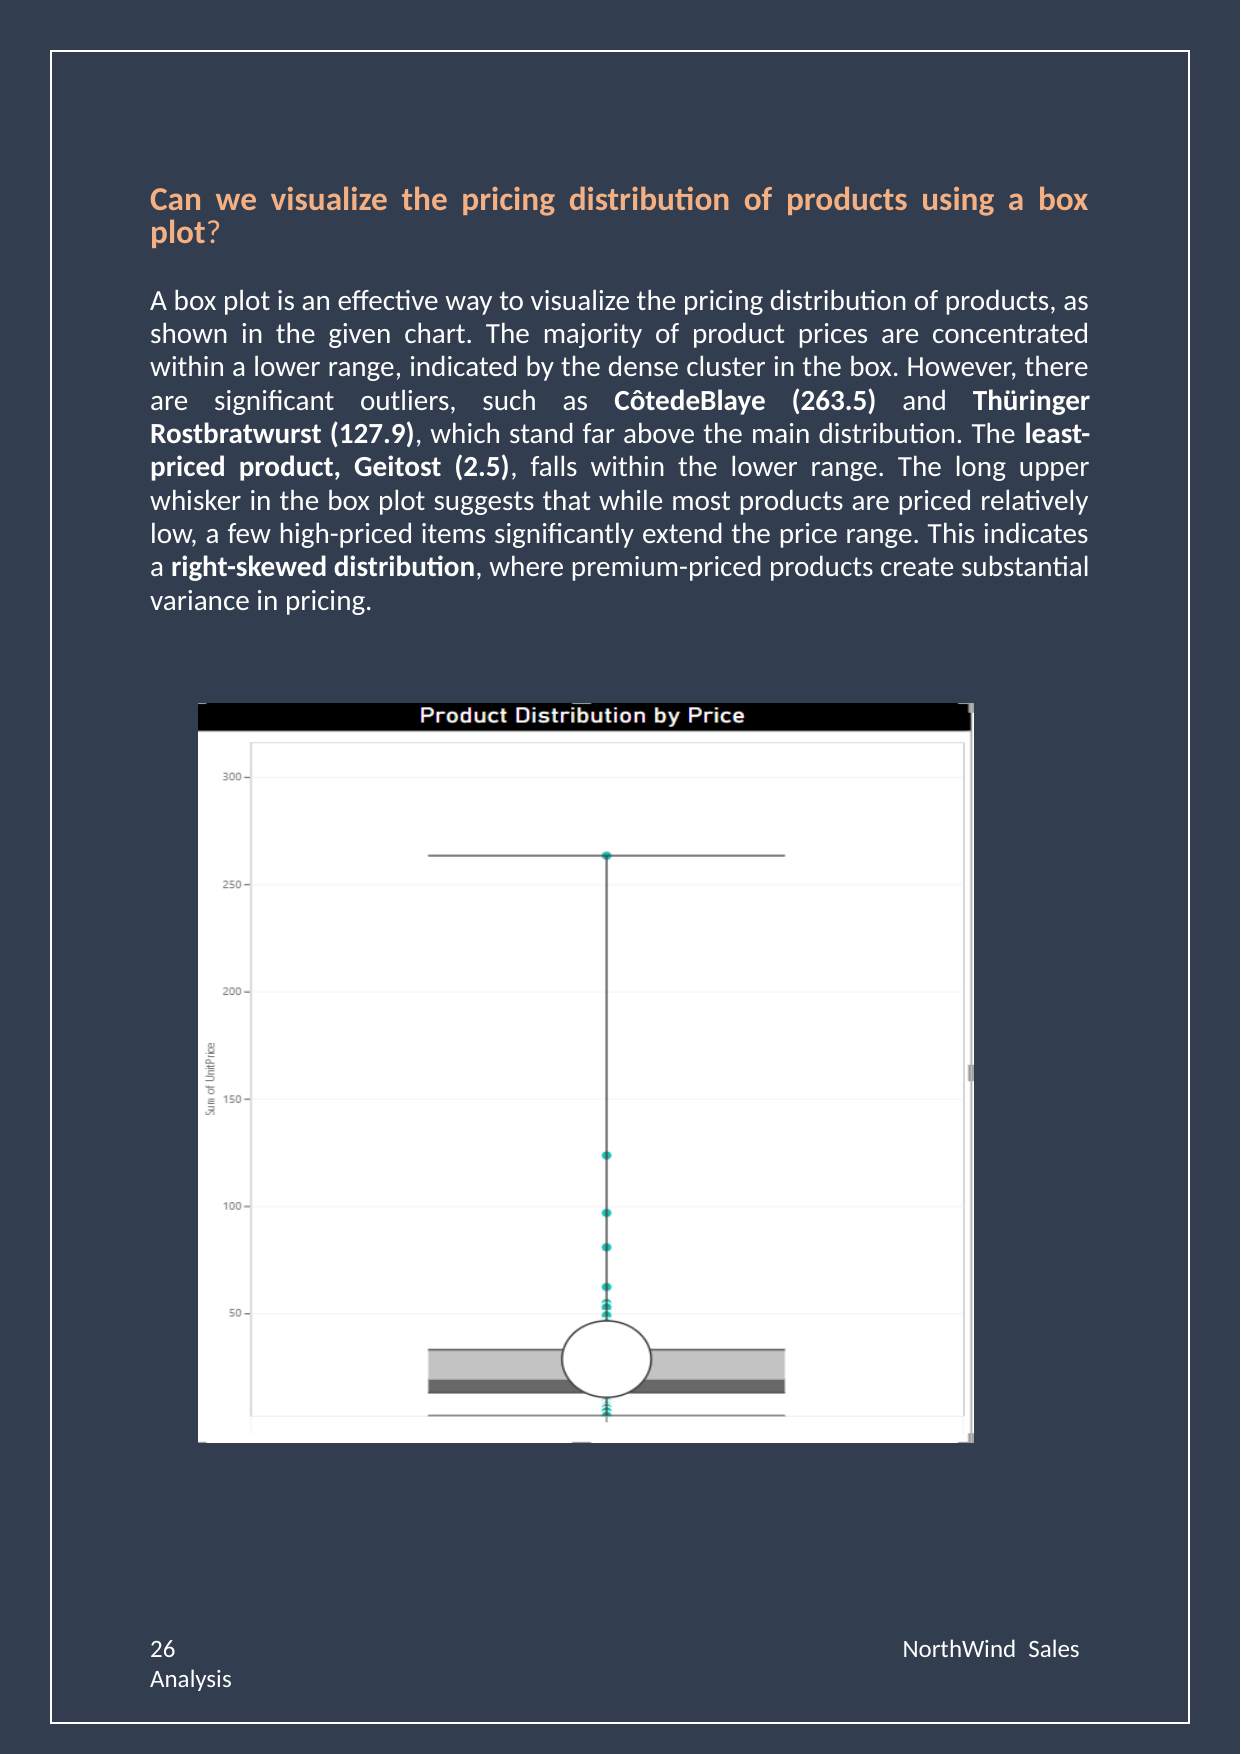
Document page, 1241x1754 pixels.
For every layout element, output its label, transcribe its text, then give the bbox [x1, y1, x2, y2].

text A box plot is an effective way to visualize the pricing distribution of products, as shown in the given chart. The majority of product prices are concentrated within a lower range, indicated by the dense cluster in the box. However, there are significant outliers, such as CôtedeBlaye (263.5) and Thüringer Rostbratwurst (127.9), which stand far above the main distribution. The least-priced product, Geitost (2.5), falls within the lower range. The long upper whisker in the box plot suggests that while most products are priced relatively low, a few high-priced items significantly extend the price range. This indicates a right-skewed distribution, where premium-priced products create substantial variance in pricing. [150, 283, 1090, 617]
picture [198, 703, 974, 1443]
text Can we visualize the pricing distribution of products using a box plot? [150, 183, 1090, 250]
